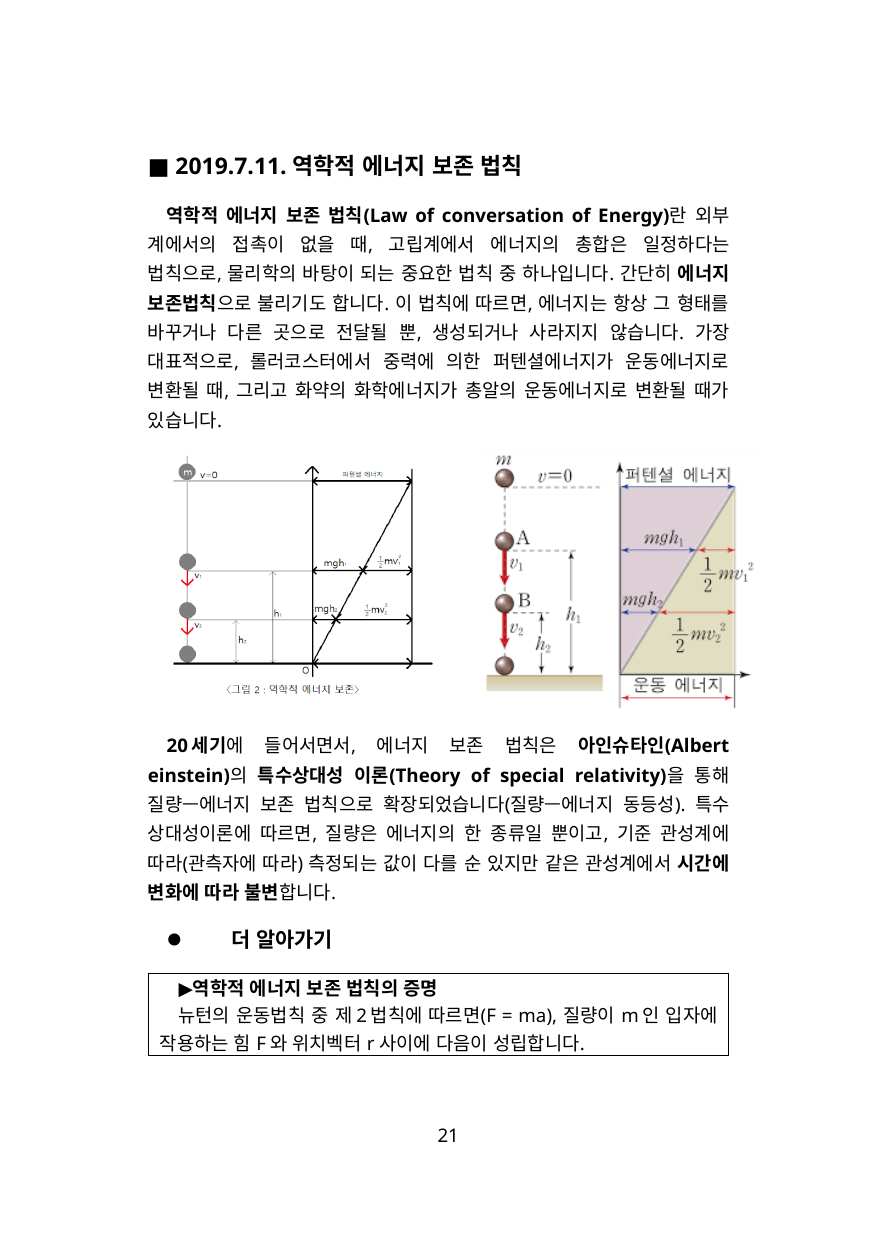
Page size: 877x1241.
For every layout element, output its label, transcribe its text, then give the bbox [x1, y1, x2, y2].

text 역학적 에너지 보존 법칙(Law of conversation of Energy)란 외부 계에서의 접촉이 없을 때, 고립계에서 에너지의 총합은 일정하다는 법칙으로, 물리학의 바탕이 되는 중요한 법칙 중 하나입니다. 간단히 에너지 보존법칙으로 불리기도 합니다. 이 법칙에 따르면, 에너지는 항상 그 형태를 바꾸거나 다른 곳으로 전달될 뿐, 생성되거나 사라지지 않습니다. 가장 대표적으로, 롤러코스터에서 중력에 의한 퍼텐셜에너지가 운동에너지로 변환될 때, 그리고 화약의 화학에너지가 총알의 운동에너지로 변환될 때가 있습니다. [148, 200, 729, 432]
subtitle 더 알아가기 [166, 923, 711, 954]
picture [166, 451, 436, 698]
picture [479, 451, 762, 713]
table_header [149, 974, 728, 1055]
subtitle ■ 2019.7.11. 역학적 에너지 보존 법칙 [148, 148, 711, 181]
text 20세기에 들어서면서, 에너지 보존 법칙은 아인슈타인(Albert einstein)의 특수상대성 이론(Theory of special relativity)을 통해 질량—에너지 보존 법칙으로 확장되었습니다(질량—에너지 동등성). 특수 상대성이론에 따르면, 질량은 에너지의 한 종류일 뿐이고, 기준 관성계에 따라(관측자에 따라) 측정되는 값이 다를 순 있지만 같은 관성계에서 시간에 변화에 따라 불변합니다. [148, 731, 729, 905]
